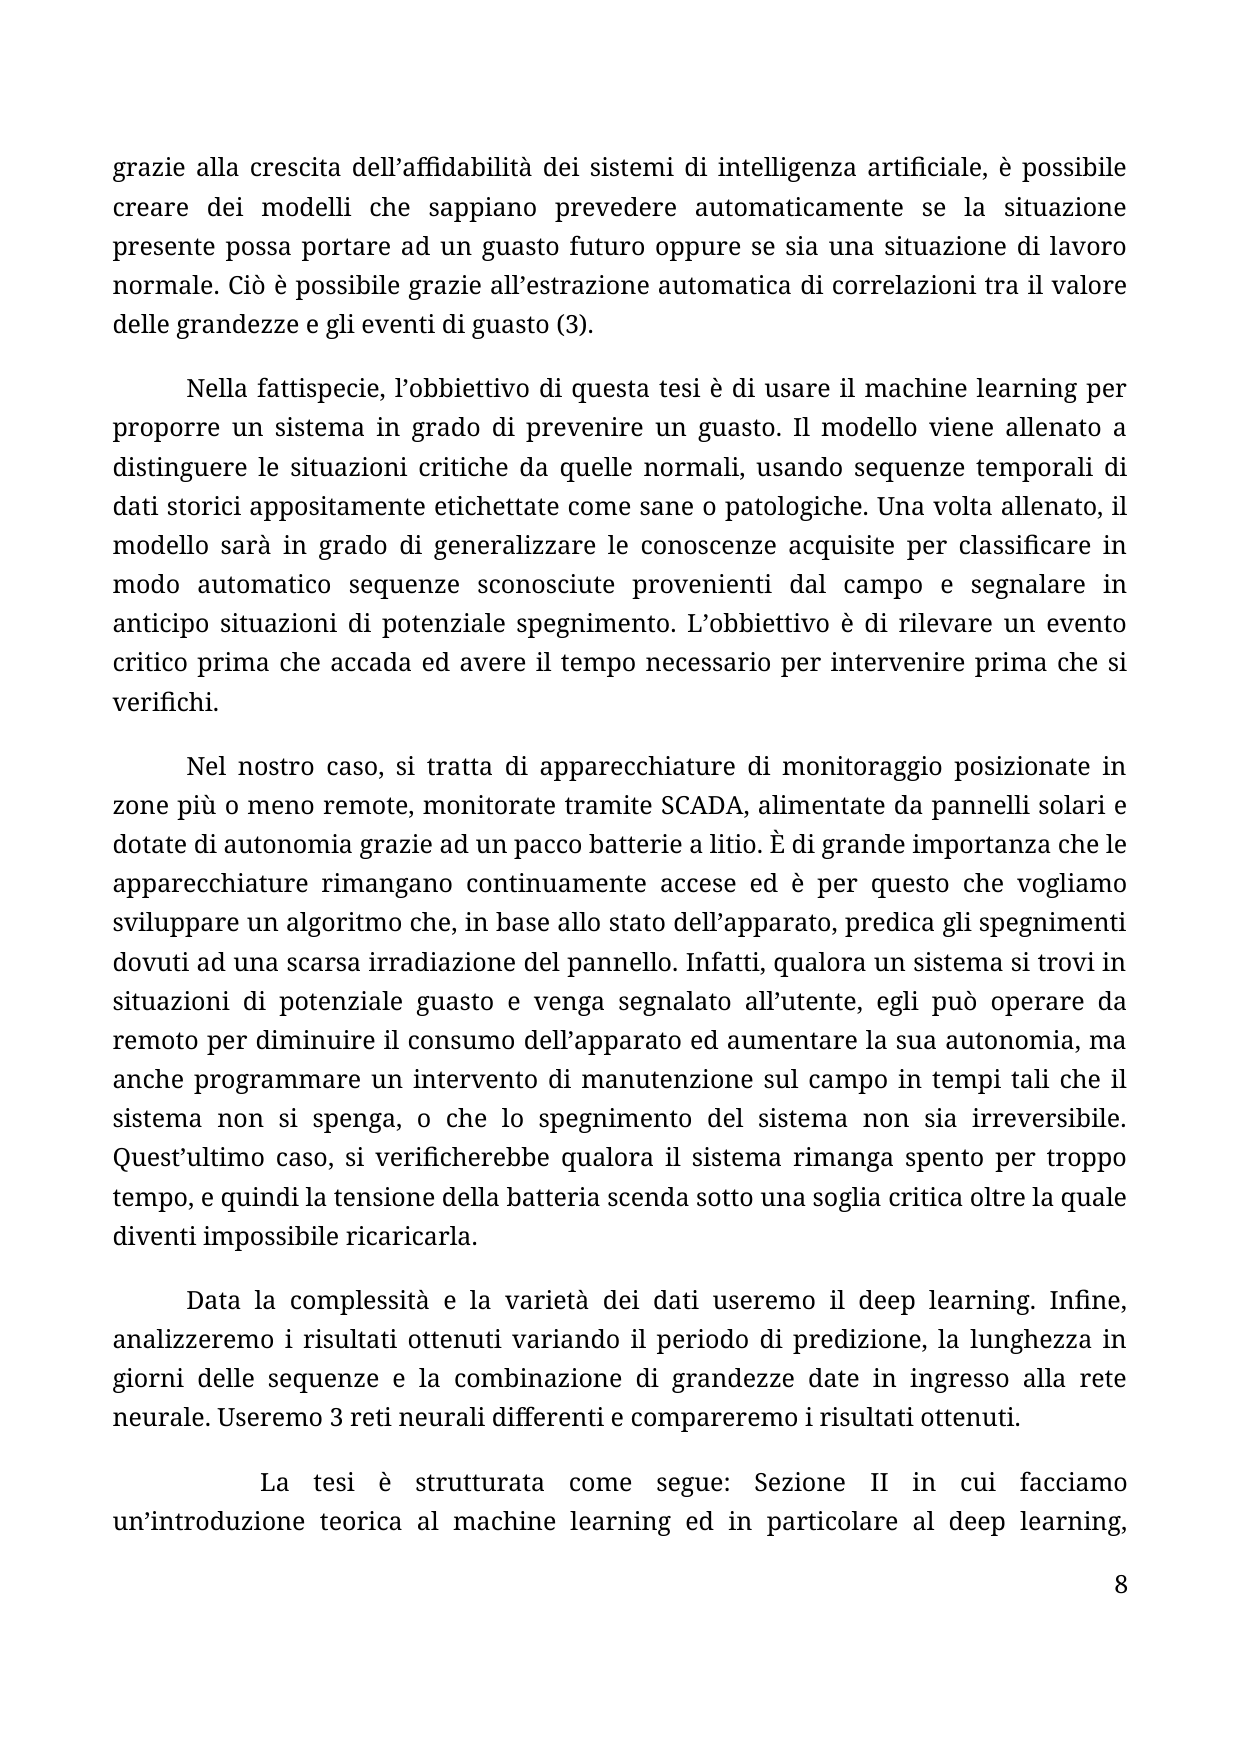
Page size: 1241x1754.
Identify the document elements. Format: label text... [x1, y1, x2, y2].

text Data la complessità e la varietà dei dati useremo il deep learning. Infine, analizzeremo i risultati ottenuti variando il periodo di predizione, la lunghezza in giorni delle sequenze e la combinazione di grandezze date in ingresso alla rete neurale. Useremo 3 reti neurali differenti e compareremo i risultati ottenuti. [112, 1282, 1128, 1434]
text Nella fattispecie, l’obbiettivo di questa tesi è di usare il machine learning per proporre un sistema in grado di prevenire un guasto. Il modello viene allenato a distinguere le situazioni critiche da quelle normali, usando sequenze temporali di dati storici appositamente etichettate come sane o patologiche. Una volta allenato, il modello sarà in grado di generalizzare le conoscenze acquisite per classificare in modo automatico sequenze sconosciute provenienti dal campo e segnalare in anticipo situazioni di potenziale spegnimento. L’obbiettivo è di rilevare un evento critico prima che accada ed avere il tempo necessario per intervenire prima che si verifichi. [112, 371, 1128, 718]
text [112, 150, 1128, 341]
text Nel nostro caso, si tratta di apparecchiature di monitoraggio posizionate in zone più o meno remote, monitorate tramite SCADA, alimentate da pannelli solari e dotate di autonomia grazie ad un pacco batterie a litio. È di grande importanza che le apparecchiature rimangano continuamente accese ed è per questo che vogliamo sviluppare un algoritmo che, in base allo stato dell’apparato, predica gli spegnimenti dovuti ad una scarsa irradiazione del pannello. Infatti, qualora un sistema si trovi in situazioni di potenziale guasto e venga segnalato all’utente, egli può operare da remoto per diminuire il consumo dell’apparato ed aumentare la sua autonomia, ma anche programmare un intervento di manutenzione sul campo in tempi tali che il sistema non si spenga, o che lo spegnimento del sistema non sia irreversibile. Quest’ultimo caso, si verificherebbe qualora il sistema rimanga spento per troppo tempo, e quindi la tensione della batteria scenda sotto una soglia critica oltre la quale diventi impossibile ricaricarla. [112, 748, 1128, 1252]
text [112, 1464, 1128, 1537]
